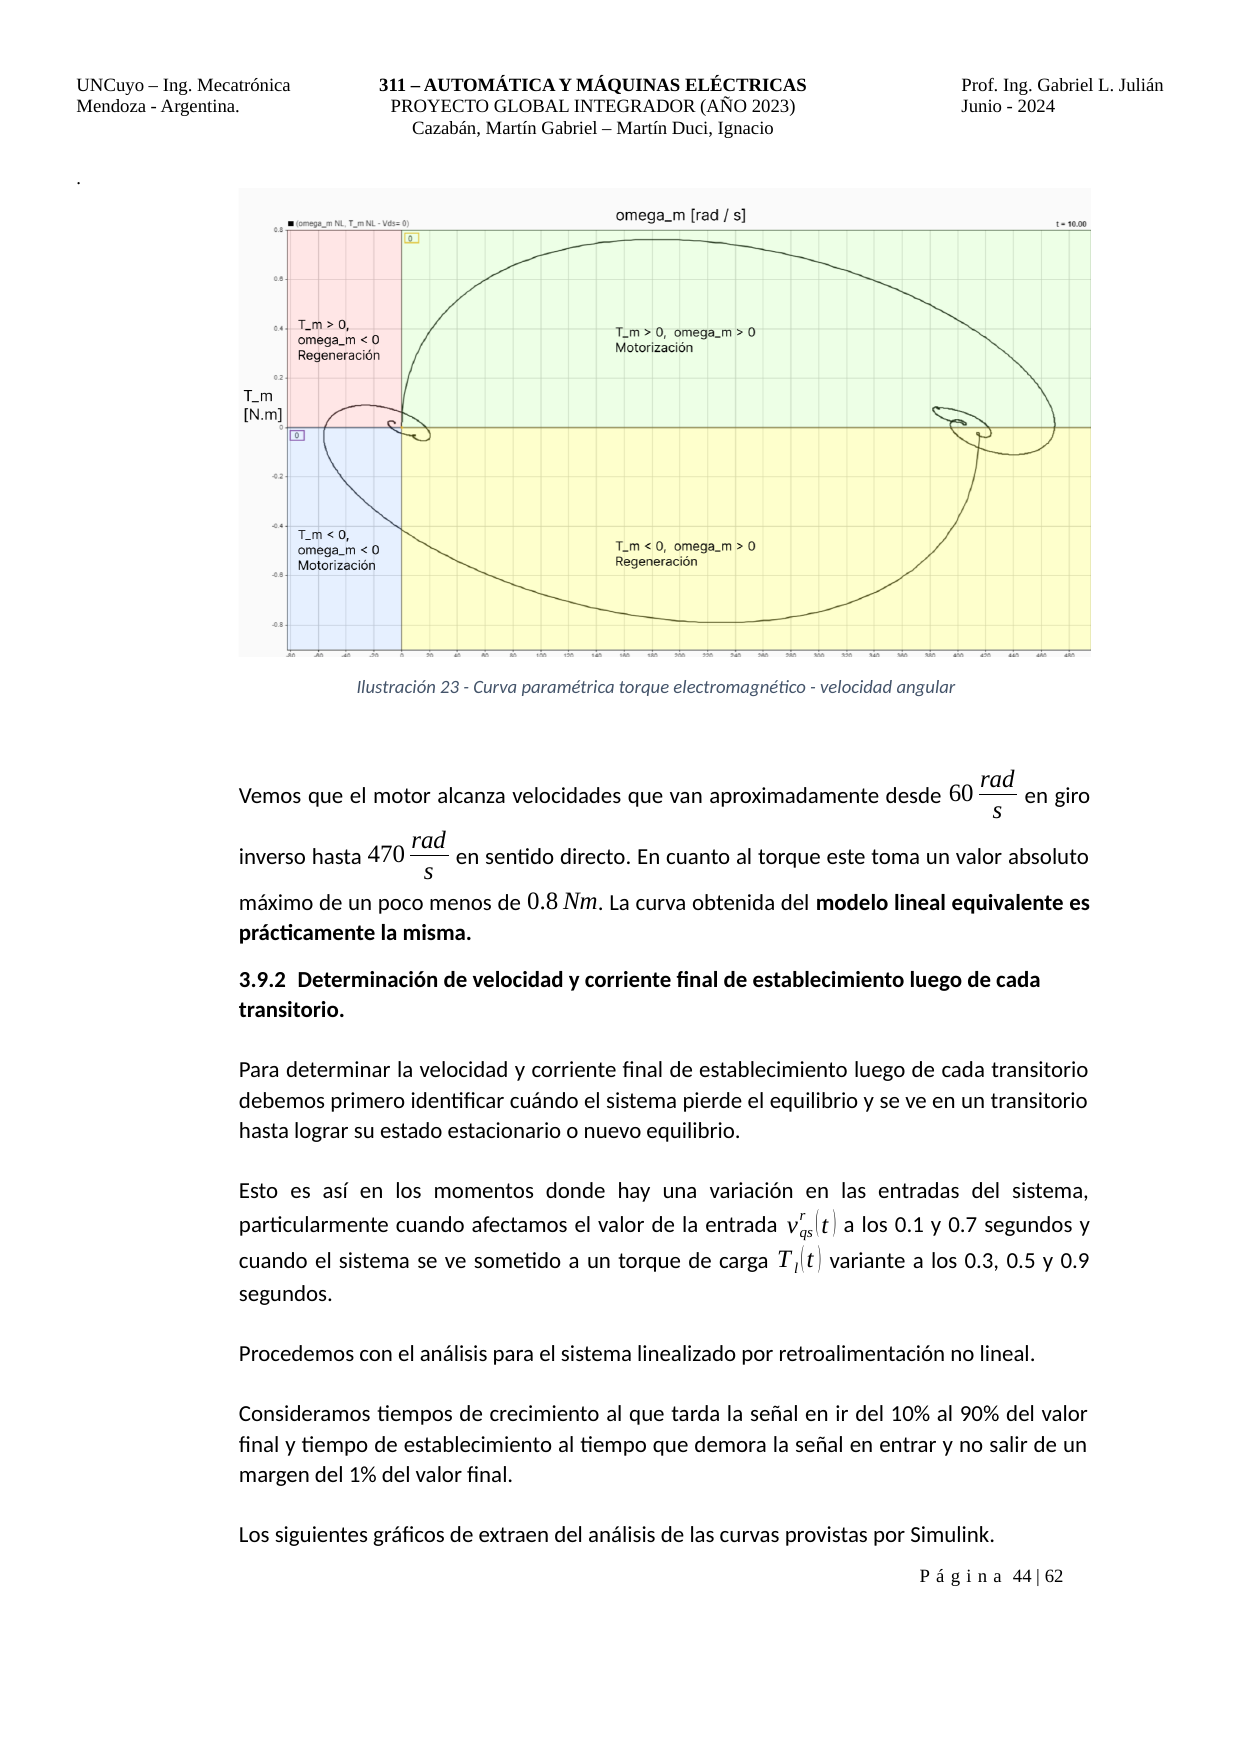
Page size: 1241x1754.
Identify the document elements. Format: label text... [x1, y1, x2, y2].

picture [238, 188, 1091, 657]
list Consideramos tiempos de crecimiento al que tarda la señal en ir del 10% al 90% del valor final y tiempo de establecimiento al tiempo que demora la señal en entrar y no salir de un margen del 1% del valor final. [239, 1399, 1090, 1488]
list Procedemos con el análisis para el sistema linealizado por retroalimentación no lineal. [239, 1339, 1090, 1367]
text Determinación de velocidad y corriente final de establecimiento luego de cada transitorio. [239, 965, 1090, 1023]
list Los siguientes gráficos de extraen del análisis de las curvas provistas por Simulink. [239, 1520, 1090, 1548]
list Para determinar la velocidad y corriente final de establecimiento luego de cada transitorio debemos primero identificar cuándo el sistema pierde el equilibrio y se ve en un transitorio hasta lograr su estado estacionario o nuevo equilibrio. [239, 1056, 1090, 1144]
list Esto es así en los momentos donde hay una variación en las entradas del sistema, particularmente cuando afectamos el valor de la entrada a los 0.1 y 0.7 segundos y cuando el sistema se ve sometido a un torque de carga variante a los 0.3, 0.5 y 0.9 segundos. [239, 1176, 1090, 1307]
text Ilustración 23 - Curva paramétrica torque electromagnético - velocidad angular [150, 675, 1090, 698]
text Vemos que el motor alcanza velocidades que van aproximadamente desde en giro inverso hasta en sentido directo. En cuanto al torque este toma un valor absoluto máximo de un poco menos de . La curva obtenida del modelo lineal equivalente es prácticamente la misma. [239, 766, 1090, 946]
